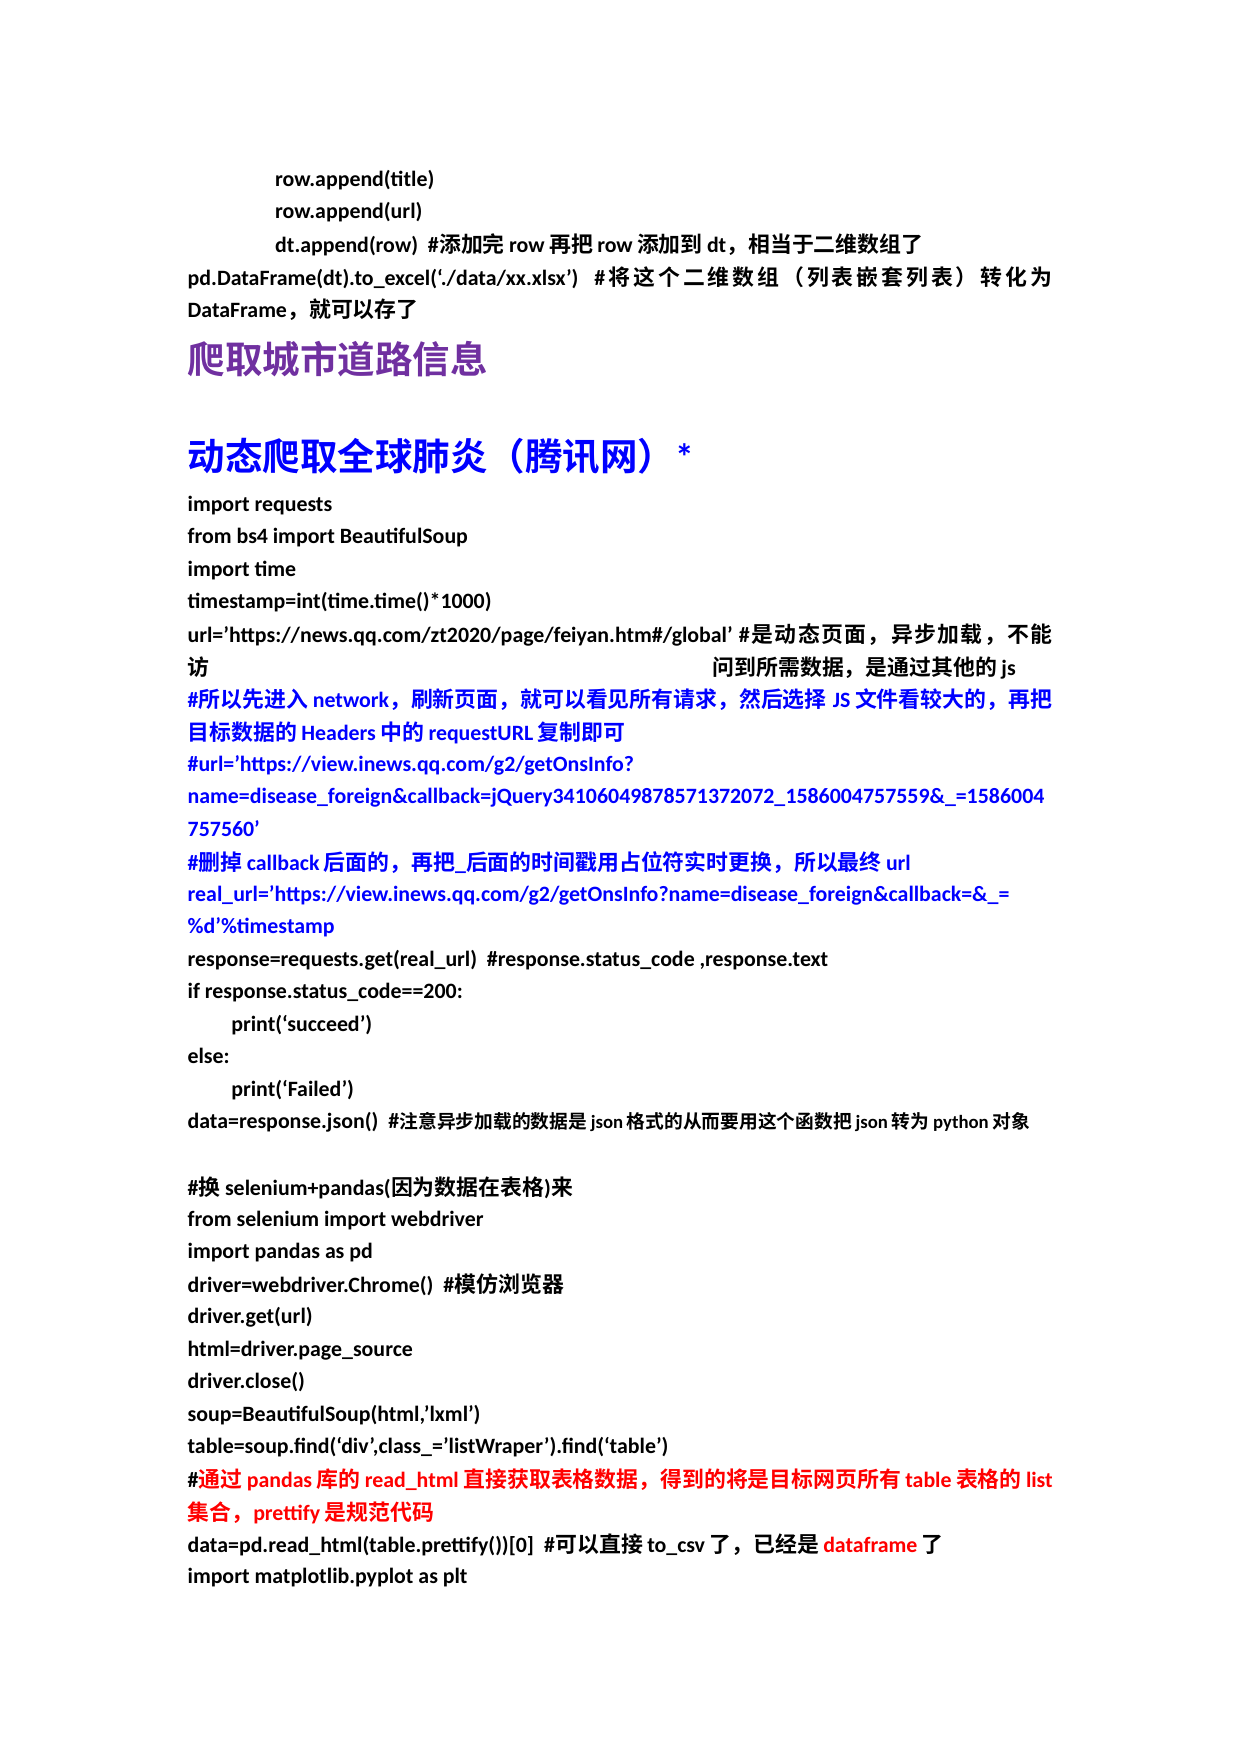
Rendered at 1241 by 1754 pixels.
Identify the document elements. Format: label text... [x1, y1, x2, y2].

text else: [187, 1039, 1053, 1072]
text #url=’https://view.inews.qq.com/g2/getOnsInfo?name=disease_foreign&callback=jQuery34106049878571372072_1586004757559&_=1586004757560’ [187, 747, 1053, 844]
text html=driver.page_source [187, 1332, 1053, 1364]
text print(‘succeed’) [187, 1007, 1053, 1039]
text print(‘Failed’) [187, 1072, 1053, 1104]
text response=requests.get(real_url) #response.status_code ,response.text [187, 942, 1053, 974]
text #换selenium+pandas(因为数据在表格)来 [187, 1169, 1053, 1202]
text pd.DataFrame(dt).to_excel(‘./data/xx.xlsx’) #将这个二维数组（列表嵌套列表）转化为DataFrame，就可以存了 [187, 259, 1053, 324]
text data=response.json() #注意异步加载的数据是json格式的从而要用这个函数把json转为python对象 [187, 1104, 1053, 1137]
text real_url=’https://view.inews.qq.com/g2/getOnsInfo?name=disease_foreign&callback=&_=%d’%timestamp [187, 877, 1053, 942]
text driver.close() [187, 1364, 1053, 1397]
text soup=BeautifulSoup(html,’lxml’) [187, 1397, 1053, 1429]
text timestamp=int(time.time()*1000) [187, 584, 1053, 617]
text #所以先进入network，刷新页面，就可以看见所有请求，然后选择JS文件看较大的，再把目标数据的Headers中的requestURL复制即可 [187, 682, 1053, 747]
text driver=webdriver.Chrome() #模仿浏览器 [187, 1267, 1053, 1299]
text if response.status_code==200: [187, 974, 1053, 1007]
text #通过pandas库的read_html直接获取表格数据，得到的将是目标网页所有table表格的list集合，prettify是规范代码 [187, 1462, 1053, 1527]
text from bs4 import BeautifulSoup [187, 519, 1053, 552]
text data=pd.read_html(table.prettify())[0] #可以直接to_csv了，已经是dataframe了 [187, 1527, 1053, 1559]
text row.append(url) [231, 194, 1053, 227]
text url=’https://news.qq.com/zt2020/page/feiyan.htm#/global’ #是动态页面，异步加载，不能访 问到所需数据，是通过其他的js [187, 617, 1053, 682]
text #删掉callback后面的，再把_后面的时间戳用占位符实时更换，所以最终url [187, 844, 1053, 877]
text dt.append(row) #添加完row再把row添加到dt，相当于二维数组了 [231, 227, 1053, 259]
text row.append(title) [231, 162, 1053, 194]
text from selenium import webdriver [187, 1202, 1053, 1234]
text import matplotlib.pyplot as plt [187, 1559, 1053, 1592]
text driver.get(url) [187, 1299, 1053, 1332]
text 动态爬取全球肺炎（腾讯网）* [187, 422, 1053, 487]
text import pandas as pd [187, 1234, 1053, 1267]
text import time [187, 552, 1053, 584]
text 爬取城市道路信息 [187, 324, 1053, 389]
text table=soup.find(‘div’,class_=’listWraper’).find(‘table’) [187, 1429, 1053, 1462]
text import requests [187, 487, 1053, 519]
